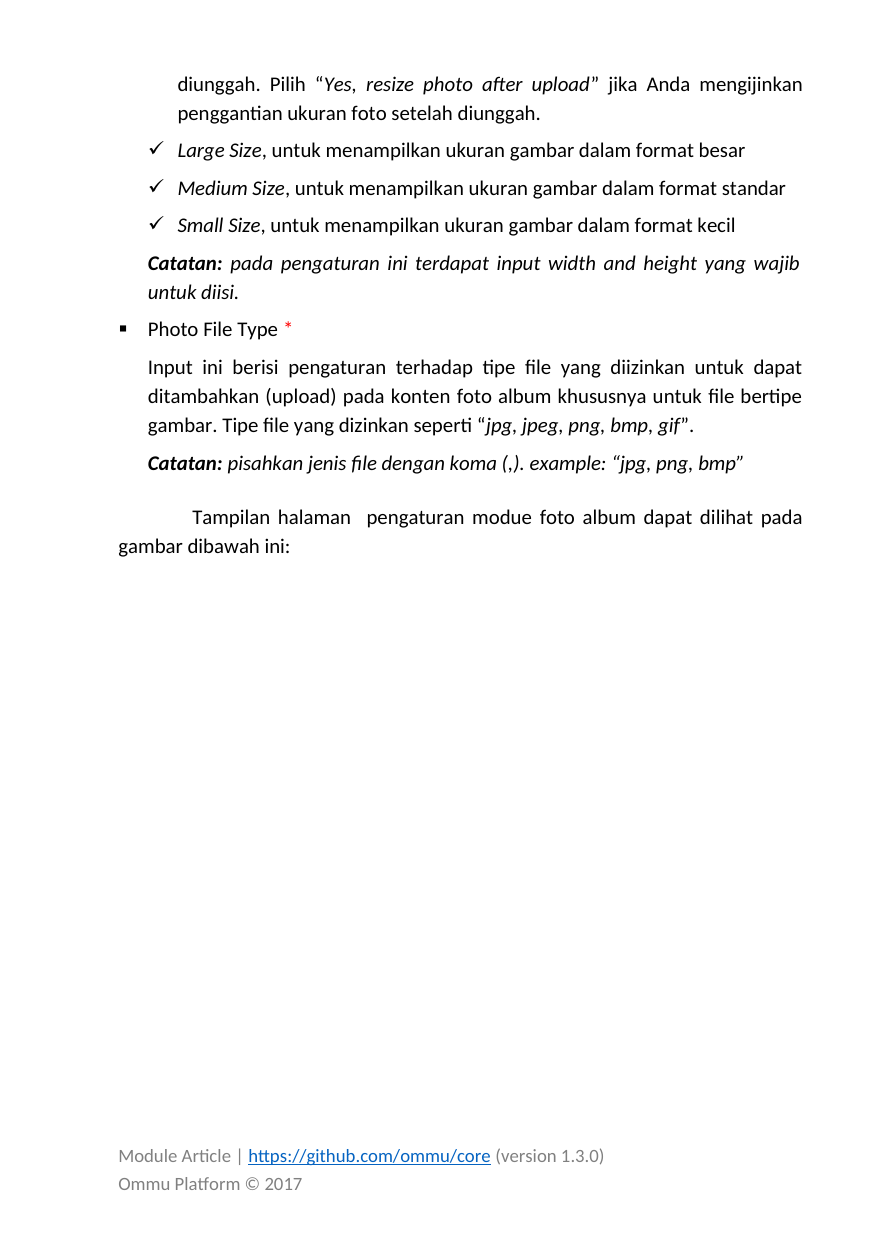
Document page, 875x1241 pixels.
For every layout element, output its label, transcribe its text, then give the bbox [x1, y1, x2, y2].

text Catatan: pada pengaturan ini terdapat input width and height yang wajib untuk diisi. [148, 250, 803, 304]
list Catatan: pisahkan jenis file dengan koma (,). example: “jpg, png, bmp” [148, 450, 803, 475]
list Large Size, untuk menampilkan ukuran gambar dalam format besar [148, 137, 803, 163]
list Input ini berisi pengaturan terhadap tipe file yang diizinkan untuk dapat ditambahkan (upload) pada konten foto album khususnya untuk file bertipe gambar. Tipe file yang dizinkan seperti “jpg, jpeg, png, bmp, gif”. [148, 354, 803, 438]
text Tampilan halaman pengaturan modue foto album dapat dilihat pada gambar dibawah ini: [118, 504, 803, 559]
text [177, 71, 803, 125]
list Medium Size, untuk menampilkan ukuran gambar dalam format standar [148, 175, 803, 200]
list Photo File Type * [118, 317, 803, 342]
list Small Size, untuk menampilkan ukuran gambar dalam format kecil [148, 212, 803, 238]
